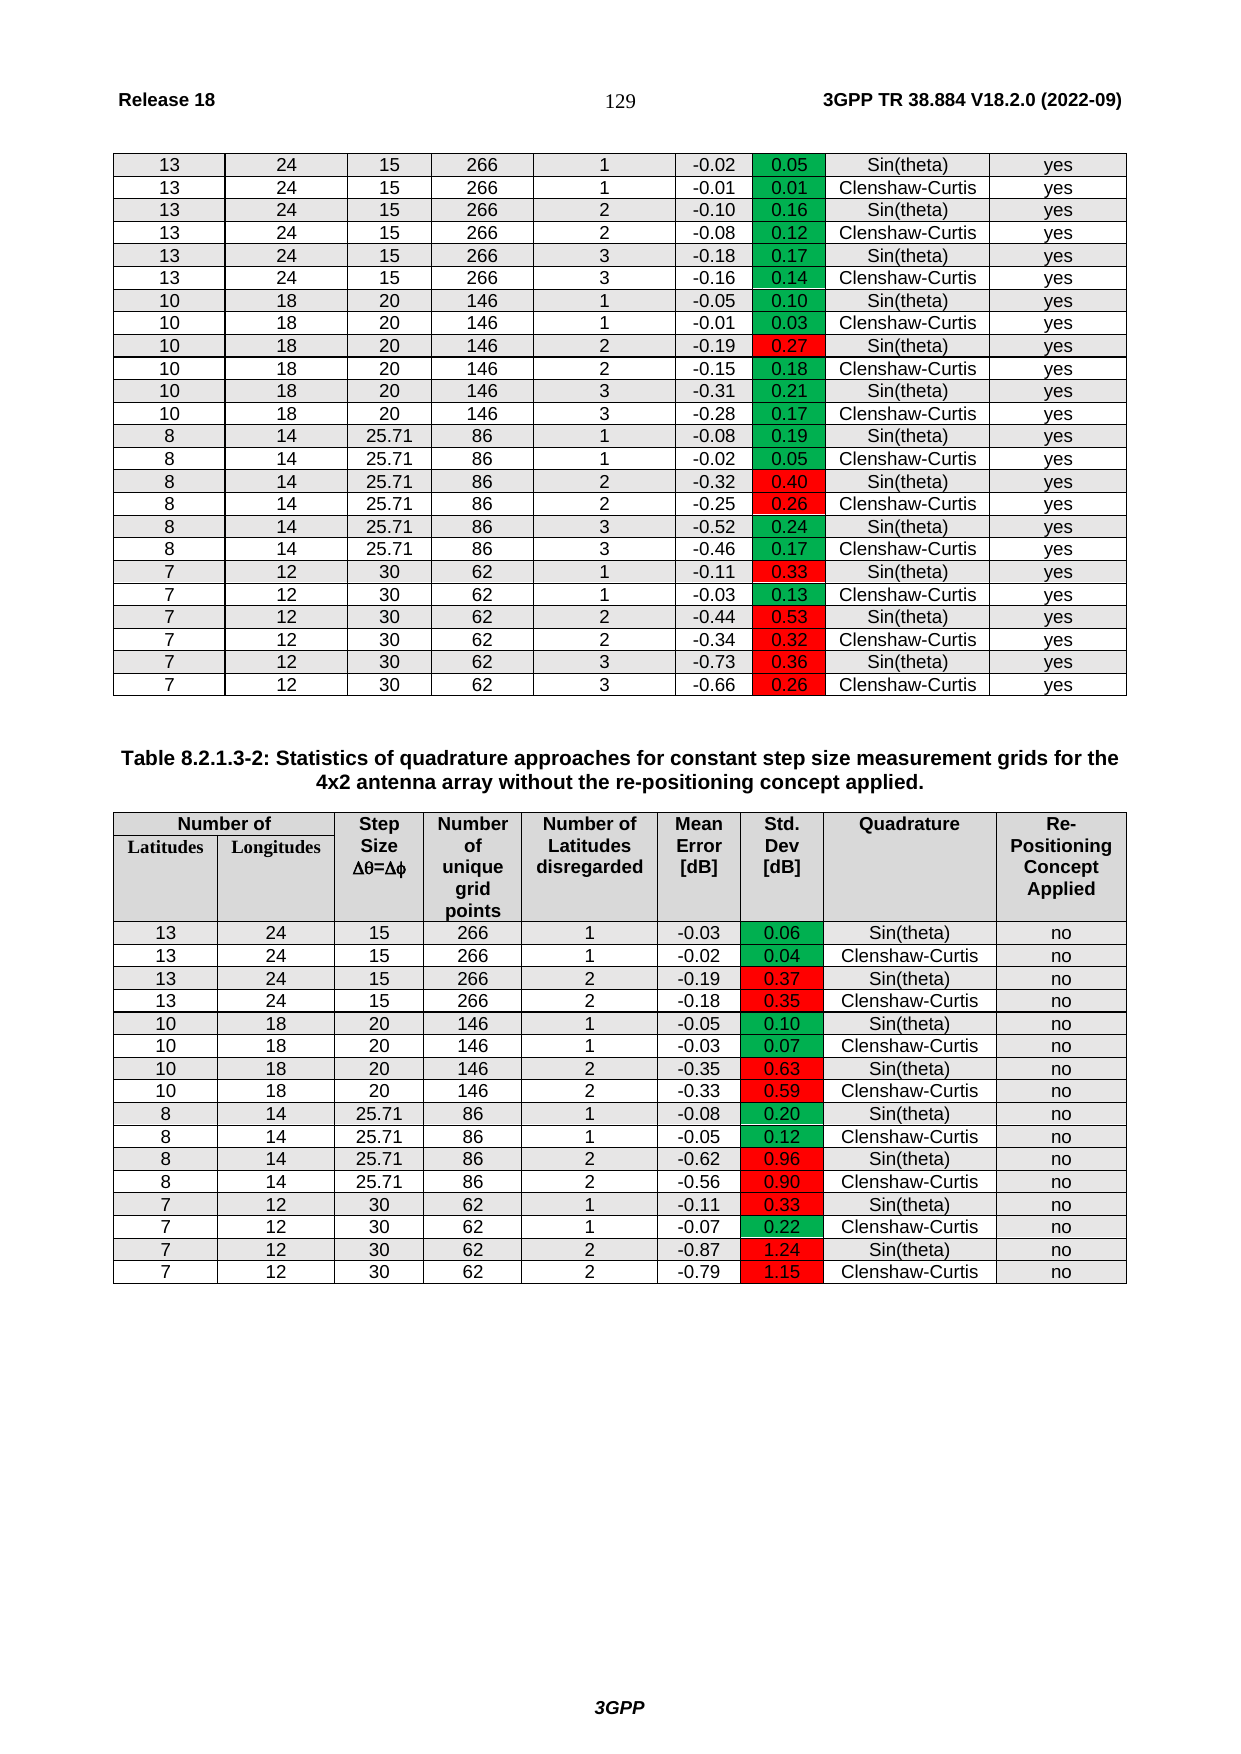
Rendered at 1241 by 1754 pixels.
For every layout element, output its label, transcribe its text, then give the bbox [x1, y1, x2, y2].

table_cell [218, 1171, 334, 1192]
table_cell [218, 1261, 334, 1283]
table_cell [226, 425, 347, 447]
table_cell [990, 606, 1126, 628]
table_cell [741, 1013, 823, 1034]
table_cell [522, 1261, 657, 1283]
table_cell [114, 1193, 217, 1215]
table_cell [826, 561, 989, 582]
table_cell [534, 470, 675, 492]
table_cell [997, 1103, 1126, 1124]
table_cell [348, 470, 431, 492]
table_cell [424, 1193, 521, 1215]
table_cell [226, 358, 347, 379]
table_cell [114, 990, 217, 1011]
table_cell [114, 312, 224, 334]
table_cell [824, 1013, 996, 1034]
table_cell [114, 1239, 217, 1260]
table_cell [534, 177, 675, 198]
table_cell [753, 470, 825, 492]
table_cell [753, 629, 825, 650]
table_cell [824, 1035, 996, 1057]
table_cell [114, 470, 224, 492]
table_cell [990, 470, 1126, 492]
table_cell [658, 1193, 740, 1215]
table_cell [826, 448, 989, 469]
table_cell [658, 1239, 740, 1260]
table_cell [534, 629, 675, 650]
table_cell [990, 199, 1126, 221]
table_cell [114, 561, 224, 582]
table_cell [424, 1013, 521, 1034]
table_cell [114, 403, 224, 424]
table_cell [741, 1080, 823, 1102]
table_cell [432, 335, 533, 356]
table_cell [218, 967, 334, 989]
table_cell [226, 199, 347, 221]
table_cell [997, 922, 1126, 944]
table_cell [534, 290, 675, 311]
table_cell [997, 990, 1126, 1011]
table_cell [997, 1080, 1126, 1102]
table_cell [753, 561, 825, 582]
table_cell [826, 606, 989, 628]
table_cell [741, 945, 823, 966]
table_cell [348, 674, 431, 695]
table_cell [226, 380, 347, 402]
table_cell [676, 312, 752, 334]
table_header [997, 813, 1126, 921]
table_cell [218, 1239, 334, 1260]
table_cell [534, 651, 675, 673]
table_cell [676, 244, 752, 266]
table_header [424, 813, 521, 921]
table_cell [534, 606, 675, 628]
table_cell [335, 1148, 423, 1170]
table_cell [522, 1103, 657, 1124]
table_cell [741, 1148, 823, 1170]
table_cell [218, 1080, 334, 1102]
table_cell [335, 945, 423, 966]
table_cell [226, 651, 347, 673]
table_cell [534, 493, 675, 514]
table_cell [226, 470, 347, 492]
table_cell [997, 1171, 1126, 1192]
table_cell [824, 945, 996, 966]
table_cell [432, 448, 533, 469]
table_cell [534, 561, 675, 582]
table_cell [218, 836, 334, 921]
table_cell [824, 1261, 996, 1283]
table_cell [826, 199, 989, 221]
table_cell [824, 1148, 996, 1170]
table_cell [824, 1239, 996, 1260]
text Table 8.2.1.3-2: Statistics of quadrature approaches for constant step size measurement grids for the 4x2 antenna array without the re-positioning concept applied. [118, 746, 1122, 793]
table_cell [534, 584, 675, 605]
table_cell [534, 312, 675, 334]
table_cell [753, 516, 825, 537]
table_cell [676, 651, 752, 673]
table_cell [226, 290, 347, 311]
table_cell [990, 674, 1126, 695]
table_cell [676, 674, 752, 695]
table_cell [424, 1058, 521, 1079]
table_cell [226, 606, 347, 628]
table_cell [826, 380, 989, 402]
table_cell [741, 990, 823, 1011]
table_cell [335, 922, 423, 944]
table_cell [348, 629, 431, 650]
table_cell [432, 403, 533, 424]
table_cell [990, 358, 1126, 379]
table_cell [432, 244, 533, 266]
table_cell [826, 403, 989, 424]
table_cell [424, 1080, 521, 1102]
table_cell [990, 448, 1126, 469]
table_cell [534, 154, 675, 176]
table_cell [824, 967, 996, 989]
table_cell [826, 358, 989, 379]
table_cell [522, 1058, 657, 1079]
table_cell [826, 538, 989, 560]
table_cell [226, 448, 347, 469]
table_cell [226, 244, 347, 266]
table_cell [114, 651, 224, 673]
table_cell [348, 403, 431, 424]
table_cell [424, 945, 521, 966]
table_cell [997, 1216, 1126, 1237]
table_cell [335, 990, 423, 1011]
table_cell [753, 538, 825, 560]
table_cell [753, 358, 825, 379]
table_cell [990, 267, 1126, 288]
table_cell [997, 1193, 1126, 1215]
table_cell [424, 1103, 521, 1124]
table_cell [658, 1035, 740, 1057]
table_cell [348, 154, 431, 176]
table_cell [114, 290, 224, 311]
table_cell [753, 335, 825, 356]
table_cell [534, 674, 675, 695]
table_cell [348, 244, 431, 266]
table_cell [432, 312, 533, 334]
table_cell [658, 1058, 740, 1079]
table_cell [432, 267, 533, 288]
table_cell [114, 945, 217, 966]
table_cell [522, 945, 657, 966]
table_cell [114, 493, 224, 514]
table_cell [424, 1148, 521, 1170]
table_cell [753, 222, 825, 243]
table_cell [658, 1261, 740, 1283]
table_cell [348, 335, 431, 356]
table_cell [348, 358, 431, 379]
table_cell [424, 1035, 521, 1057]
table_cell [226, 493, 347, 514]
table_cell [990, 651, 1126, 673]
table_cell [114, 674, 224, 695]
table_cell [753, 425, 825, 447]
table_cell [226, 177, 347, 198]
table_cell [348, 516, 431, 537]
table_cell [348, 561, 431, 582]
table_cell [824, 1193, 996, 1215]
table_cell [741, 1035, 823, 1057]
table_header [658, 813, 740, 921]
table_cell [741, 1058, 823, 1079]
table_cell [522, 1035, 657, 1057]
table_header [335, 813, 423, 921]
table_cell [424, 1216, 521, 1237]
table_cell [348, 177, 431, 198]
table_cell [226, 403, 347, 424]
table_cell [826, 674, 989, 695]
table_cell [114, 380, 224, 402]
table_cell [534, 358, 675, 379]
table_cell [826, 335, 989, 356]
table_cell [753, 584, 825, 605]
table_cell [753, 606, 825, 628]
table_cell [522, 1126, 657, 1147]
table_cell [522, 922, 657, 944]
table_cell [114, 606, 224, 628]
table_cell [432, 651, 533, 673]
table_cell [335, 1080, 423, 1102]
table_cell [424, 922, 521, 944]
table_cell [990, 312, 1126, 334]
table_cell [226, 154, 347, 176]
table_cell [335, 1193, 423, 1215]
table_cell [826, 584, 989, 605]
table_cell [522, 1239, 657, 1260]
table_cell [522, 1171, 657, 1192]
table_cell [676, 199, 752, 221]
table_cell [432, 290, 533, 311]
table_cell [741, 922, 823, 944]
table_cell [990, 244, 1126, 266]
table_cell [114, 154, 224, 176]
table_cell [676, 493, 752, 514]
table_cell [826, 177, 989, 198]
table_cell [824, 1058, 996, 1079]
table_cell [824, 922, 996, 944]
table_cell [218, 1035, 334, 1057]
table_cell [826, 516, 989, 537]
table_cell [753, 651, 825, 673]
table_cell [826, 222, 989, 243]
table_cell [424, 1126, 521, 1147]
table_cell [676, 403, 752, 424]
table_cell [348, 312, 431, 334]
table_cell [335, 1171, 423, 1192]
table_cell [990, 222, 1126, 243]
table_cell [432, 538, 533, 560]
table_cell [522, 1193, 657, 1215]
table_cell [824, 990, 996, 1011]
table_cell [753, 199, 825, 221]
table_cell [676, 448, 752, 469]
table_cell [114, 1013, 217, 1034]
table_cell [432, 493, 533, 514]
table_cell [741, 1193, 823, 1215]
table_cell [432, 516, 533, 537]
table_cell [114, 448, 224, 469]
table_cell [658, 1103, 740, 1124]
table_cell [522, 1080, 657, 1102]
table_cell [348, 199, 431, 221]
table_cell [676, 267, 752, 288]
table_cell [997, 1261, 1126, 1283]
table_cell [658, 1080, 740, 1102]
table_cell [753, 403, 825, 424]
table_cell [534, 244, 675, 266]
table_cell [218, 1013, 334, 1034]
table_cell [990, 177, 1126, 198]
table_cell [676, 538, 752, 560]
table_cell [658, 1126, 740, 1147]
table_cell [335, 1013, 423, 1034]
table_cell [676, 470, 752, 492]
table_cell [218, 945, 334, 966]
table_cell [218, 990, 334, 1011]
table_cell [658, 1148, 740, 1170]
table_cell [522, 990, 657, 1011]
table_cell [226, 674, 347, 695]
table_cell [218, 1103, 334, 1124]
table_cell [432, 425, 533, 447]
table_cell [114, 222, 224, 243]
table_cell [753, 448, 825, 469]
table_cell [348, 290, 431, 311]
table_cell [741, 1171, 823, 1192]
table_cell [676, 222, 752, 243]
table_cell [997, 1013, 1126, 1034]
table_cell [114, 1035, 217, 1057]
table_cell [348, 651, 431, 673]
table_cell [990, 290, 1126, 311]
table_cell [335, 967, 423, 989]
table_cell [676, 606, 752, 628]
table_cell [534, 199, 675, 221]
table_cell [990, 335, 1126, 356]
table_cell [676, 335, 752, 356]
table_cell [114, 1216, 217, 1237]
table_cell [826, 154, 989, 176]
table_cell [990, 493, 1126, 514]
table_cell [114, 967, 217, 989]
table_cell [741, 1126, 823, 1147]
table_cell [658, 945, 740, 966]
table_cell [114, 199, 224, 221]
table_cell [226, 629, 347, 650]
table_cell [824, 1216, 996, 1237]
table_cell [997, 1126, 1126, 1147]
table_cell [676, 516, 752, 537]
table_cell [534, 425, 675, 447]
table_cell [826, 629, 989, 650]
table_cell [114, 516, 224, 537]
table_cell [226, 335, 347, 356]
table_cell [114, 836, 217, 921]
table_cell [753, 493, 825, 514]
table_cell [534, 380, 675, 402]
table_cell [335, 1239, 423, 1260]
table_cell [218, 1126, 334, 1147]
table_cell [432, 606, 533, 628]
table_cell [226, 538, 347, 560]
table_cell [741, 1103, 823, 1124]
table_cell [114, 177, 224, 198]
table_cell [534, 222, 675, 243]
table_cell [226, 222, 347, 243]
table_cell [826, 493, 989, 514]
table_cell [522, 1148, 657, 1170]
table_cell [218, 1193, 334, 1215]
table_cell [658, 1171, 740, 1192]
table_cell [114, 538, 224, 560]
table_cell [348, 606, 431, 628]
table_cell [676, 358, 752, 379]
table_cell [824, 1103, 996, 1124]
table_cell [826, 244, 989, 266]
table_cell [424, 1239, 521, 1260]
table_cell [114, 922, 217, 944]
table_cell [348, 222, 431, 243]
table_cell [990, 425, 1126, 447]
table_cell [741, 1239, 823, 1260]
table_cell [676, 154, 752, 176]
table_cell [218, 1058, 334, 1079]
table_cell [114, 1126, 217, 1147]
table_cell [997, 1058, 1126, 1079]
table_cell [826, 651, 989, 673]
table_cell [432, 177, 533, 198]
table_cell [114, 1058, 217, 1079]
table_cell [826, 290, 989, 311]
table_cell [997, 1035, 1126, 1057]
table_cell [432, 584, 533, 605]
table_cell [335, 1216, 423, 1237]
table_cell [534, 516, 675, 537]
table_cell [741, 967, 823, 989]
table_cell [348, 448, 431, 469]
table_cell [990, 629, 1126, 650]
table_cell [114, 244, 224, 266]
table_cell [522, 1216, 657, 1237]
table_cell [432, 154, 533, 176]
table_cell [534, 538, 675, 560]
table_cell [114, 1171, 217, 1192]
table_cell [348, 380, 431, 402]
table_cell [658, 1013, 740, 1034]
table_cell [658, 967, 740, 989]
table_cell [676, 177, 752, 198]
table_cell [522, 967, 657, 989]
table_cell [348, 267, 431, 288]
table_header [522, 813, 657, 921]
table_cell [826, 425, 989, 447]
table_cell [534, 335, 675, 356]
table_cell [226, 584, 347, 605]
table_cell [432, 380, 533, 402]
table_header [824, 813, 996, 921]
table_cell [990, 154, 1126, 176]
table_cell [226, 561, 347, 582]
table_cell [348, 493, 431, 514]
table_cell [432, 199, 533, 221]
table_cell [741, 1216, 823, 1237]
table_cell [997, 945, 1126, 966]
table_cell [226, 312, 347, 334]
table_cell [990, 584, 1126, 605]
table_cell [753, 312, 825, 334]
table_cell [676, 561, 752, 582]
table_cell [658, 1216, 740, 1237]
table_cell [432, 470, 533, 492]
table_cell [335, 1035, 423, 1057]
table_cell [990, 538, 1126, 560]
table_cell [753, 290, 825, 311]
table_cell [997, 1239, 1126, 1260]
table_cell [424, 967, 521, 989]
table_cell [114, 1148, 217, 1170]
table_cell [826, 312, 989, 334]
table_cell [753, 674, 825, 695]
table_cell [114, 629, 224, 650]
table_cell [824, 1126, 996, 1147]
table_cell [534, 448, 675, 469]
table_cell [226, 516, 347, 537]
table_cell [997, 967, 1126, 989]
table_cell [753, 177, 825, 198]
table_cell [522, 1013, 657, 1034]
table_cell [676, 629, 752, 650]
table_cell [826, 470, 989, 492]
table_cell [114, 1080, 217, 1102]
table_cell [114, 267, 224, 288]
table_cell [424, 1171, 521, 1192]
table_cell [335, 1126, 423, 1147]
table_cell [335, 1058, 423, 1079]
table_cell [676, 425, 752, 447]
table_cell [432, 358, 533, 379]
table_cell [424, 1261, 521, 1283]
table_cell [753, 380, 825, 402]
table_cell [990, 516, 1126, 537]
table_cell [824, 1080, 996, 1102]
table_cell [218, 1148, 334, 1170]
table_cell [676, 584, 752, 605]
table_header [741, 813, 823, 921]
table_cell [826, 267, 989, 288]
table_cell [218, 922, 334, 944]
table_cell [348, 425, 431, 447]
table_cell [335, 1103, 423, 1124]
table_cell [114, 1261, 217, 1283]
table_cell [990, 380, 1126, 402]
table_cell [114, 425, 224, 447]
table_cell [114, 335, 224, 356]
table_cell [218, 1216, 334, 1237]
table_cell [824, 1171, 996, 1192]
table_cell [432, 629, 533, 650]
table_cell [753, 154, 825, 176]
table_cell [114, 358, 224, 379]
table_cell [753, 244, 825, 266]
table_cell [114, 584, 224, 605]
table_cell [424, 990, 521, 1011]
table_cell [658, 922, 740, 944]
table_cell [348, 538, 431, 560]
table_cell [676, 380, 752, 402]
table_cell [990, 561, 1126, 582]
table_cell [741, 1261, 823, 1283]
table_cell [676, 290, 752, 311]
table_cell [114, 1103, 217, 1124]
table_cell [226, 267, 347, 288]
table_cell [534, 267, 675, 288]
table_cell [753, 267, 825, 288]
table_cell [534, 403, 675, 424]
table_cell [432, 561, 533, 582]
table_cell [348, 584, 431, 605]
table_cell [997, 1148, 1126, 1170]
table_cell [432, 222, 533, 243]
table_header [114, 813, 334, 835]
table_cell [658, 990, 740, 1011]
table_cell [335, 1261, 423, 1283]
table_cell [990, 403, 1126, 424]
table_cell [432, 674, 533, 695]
